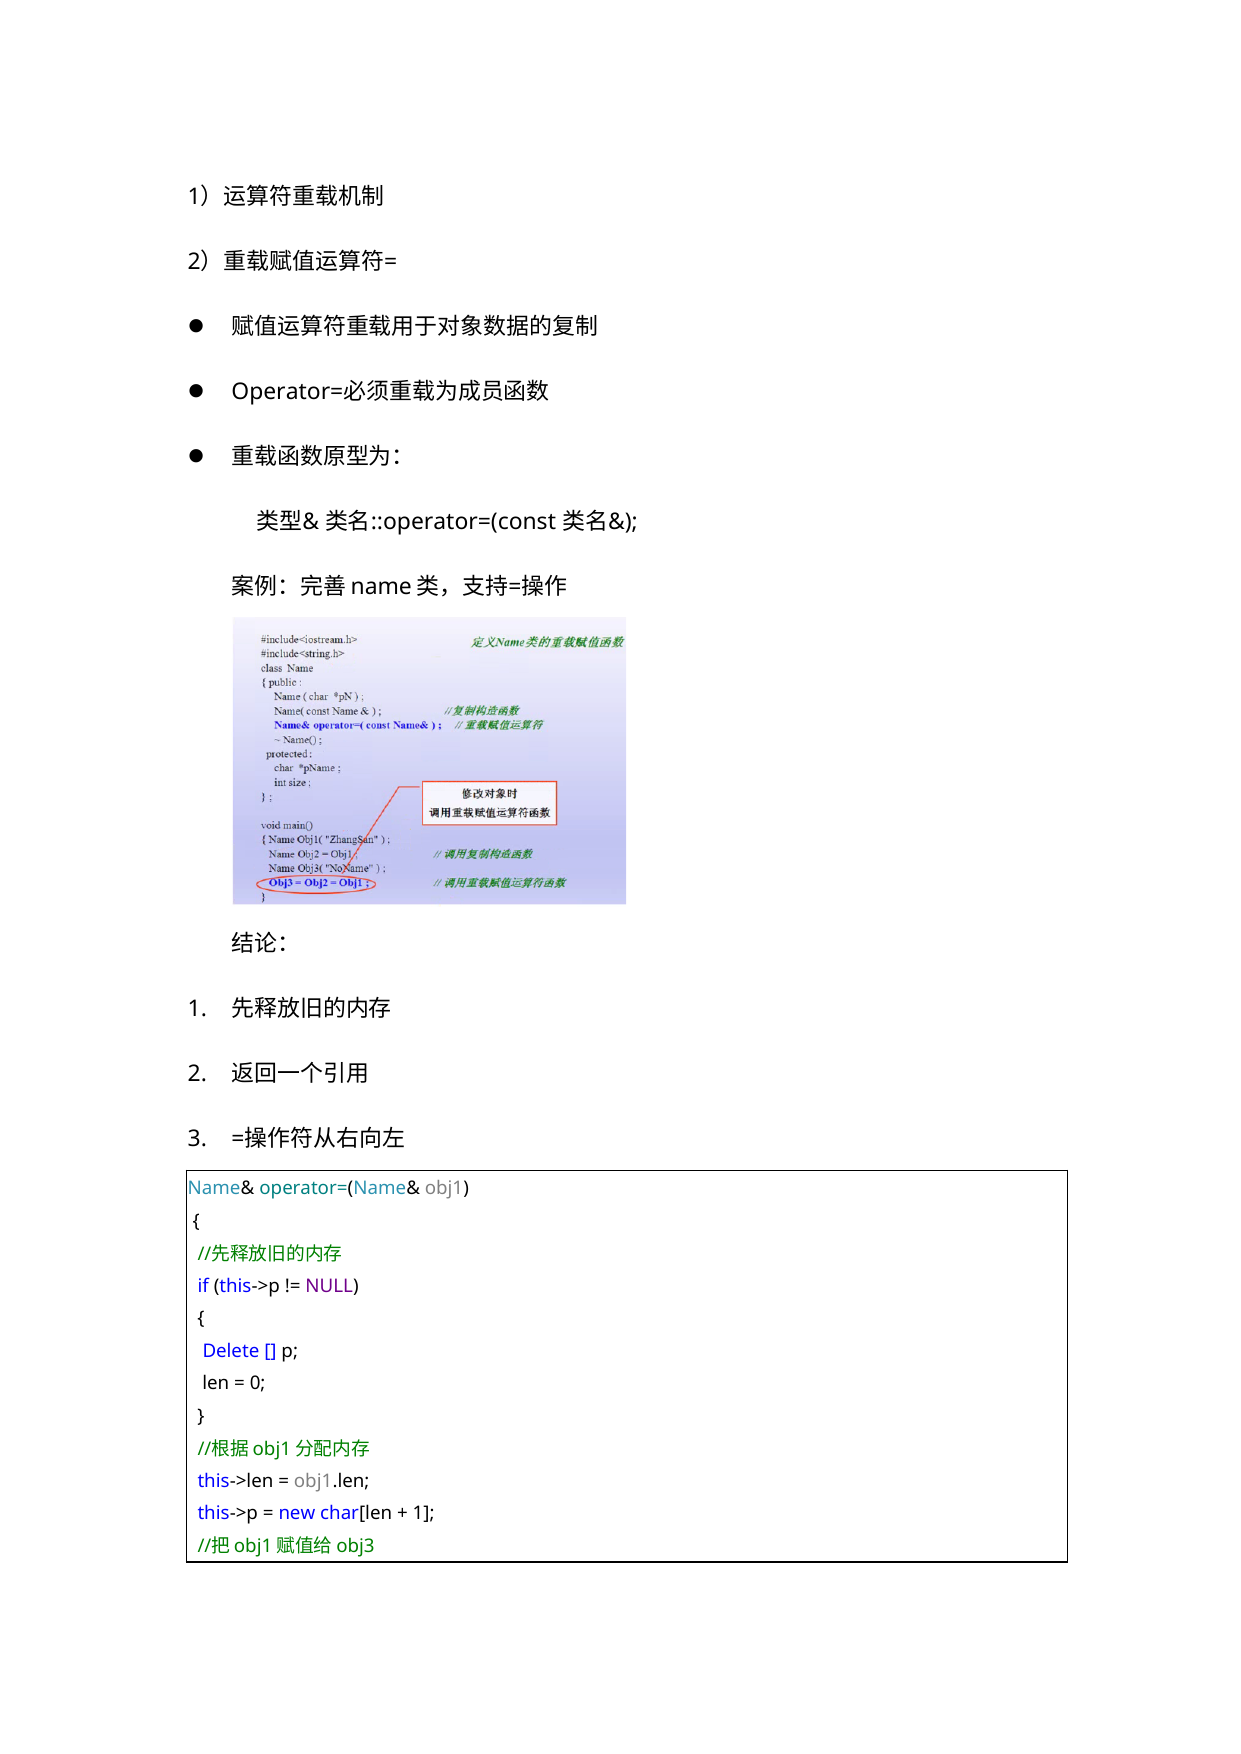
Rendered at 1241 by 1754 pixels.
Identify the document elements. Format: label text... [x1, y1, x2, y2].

list 返回一个引用 [187, 1039, 1053, 1104]
picture [231, 617, 627, 907]
list 赋值运算符重载用于对象数据的复制 [187, 292, 1053, 357]
text 类型& 类名::operator=(const 类名&); [212, 487, 1053, 552]
list 先释放旧的内存 [187, 974, 1053, 1039]
text 案例：完善name类，支持=操作 [187, 552, 1053, 617]
list =操作符从右向左 [187, 1104, 1053, 1169]
text 结论： [187, 909, 1053, 974]
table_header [187, 1171, 1067, 1561]
text 2）重载赋值运算符= [187, 227, 1053, 292]
list 重载函数原型为： [187, 422, 1053, 487]
list Operator=必须重载为成员函数 [187, 357, 1053, 422]
text 1）运算符重载机制 [187, 162, 1053, 227]
